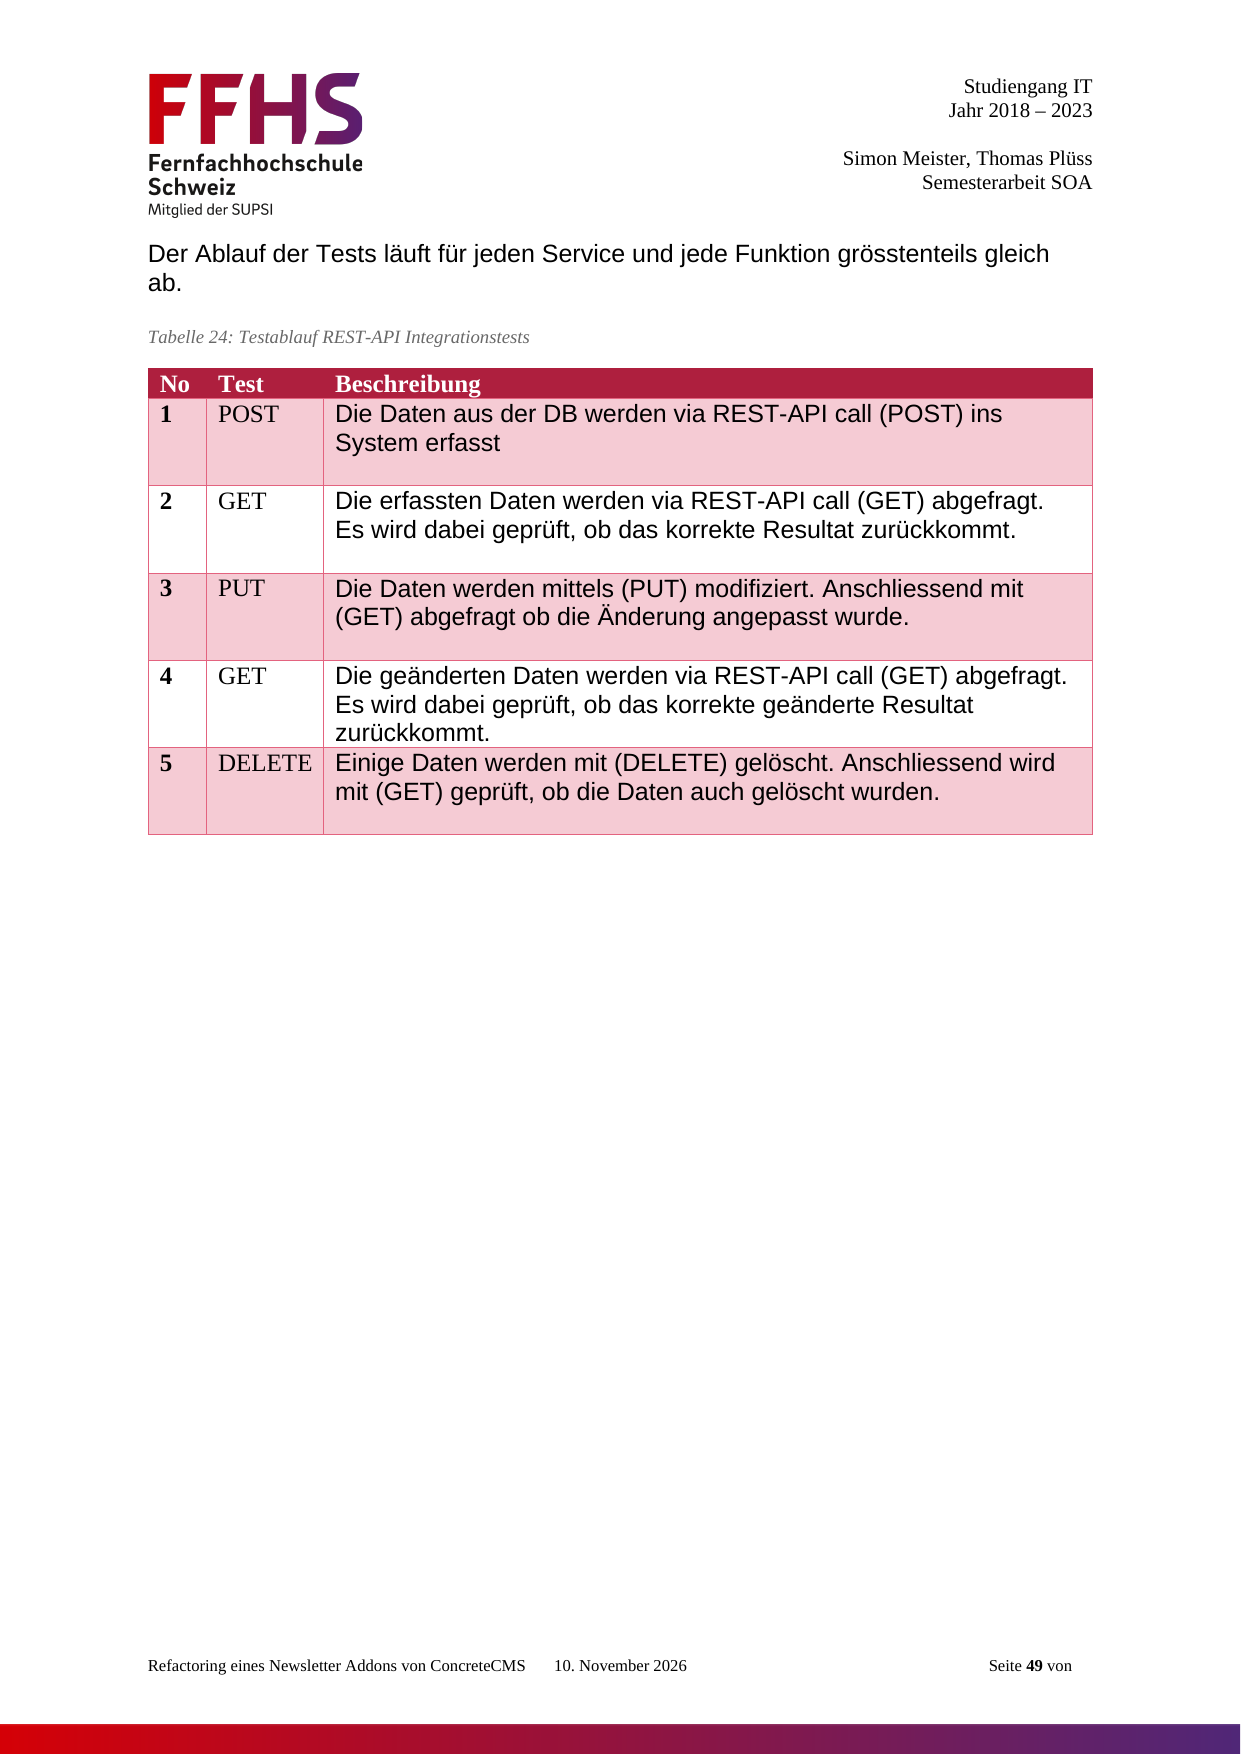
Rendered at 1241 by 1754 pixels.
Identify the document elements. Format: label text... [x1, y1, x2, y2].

table_cell POST [207, 399, 323, 485]
table_cell PUT [207, 574, 323, 660]
picture [148, 73, 363, 218]
table_cell DELETE [207, 748, 323, 834]
text Tabelle 24: Testablauf REST-API Integrationstests [148, 326, 1092, 347]
table_header Beschreibung [324, 369, 1092, 398]
table_cell GET [207, 661, 323, 747]
table_header No [149, 369, 206, 398]
table_cell 4 [149, 661, 206, 747]
table_header Test [207, 369, 323, 398]
table_cell 3 [149, 574, 206, 660]
table_cell 5 [149, 748, 206, 834]
table_cell 1 [149, 399, 206, 485]
table_cell GET [207, 486, 323, 572]
table_cell Die geänderten Daten werden via REST-API call (GET) abgefragt. Es wird dabei geprüft, ob das korrekte geänderte Resultat zurückkommt. [324, 661, 1092, 747]
table_cell Die Daten werden mittels (PUT) modifiziert. Anschliessend mit (GET) abgefragt ob die Änderung angepasst wurde. [324, 574, 1092, 660]
table_cell Die Daten aus der DB werden via REST-API call (POST) ins System erfasst [324, 399, 1092, 485]
table_cell Einige Daten werden mit (DELETE) gelöscht. Anschliessend wird mit (GET) geprüft, ob die Daten auch gelöscht wurden. [324, 748, 1092, 834]
text Der Ablauf der Tests läuft für jeden Service und jede Funktion grösstenteils gleich ab. [148, 239, 1092, 297]
table_cell Die erfassten Daten werden via REST-API call (GET) abgefragt. Es wird dabei geprüft, ob das korrekte Resultat zurückkommt. [324, 486, 1092, 572]
picture [0, 1724, 1241, 1754]
table_cell 2 [149, 486, 206, 572]
